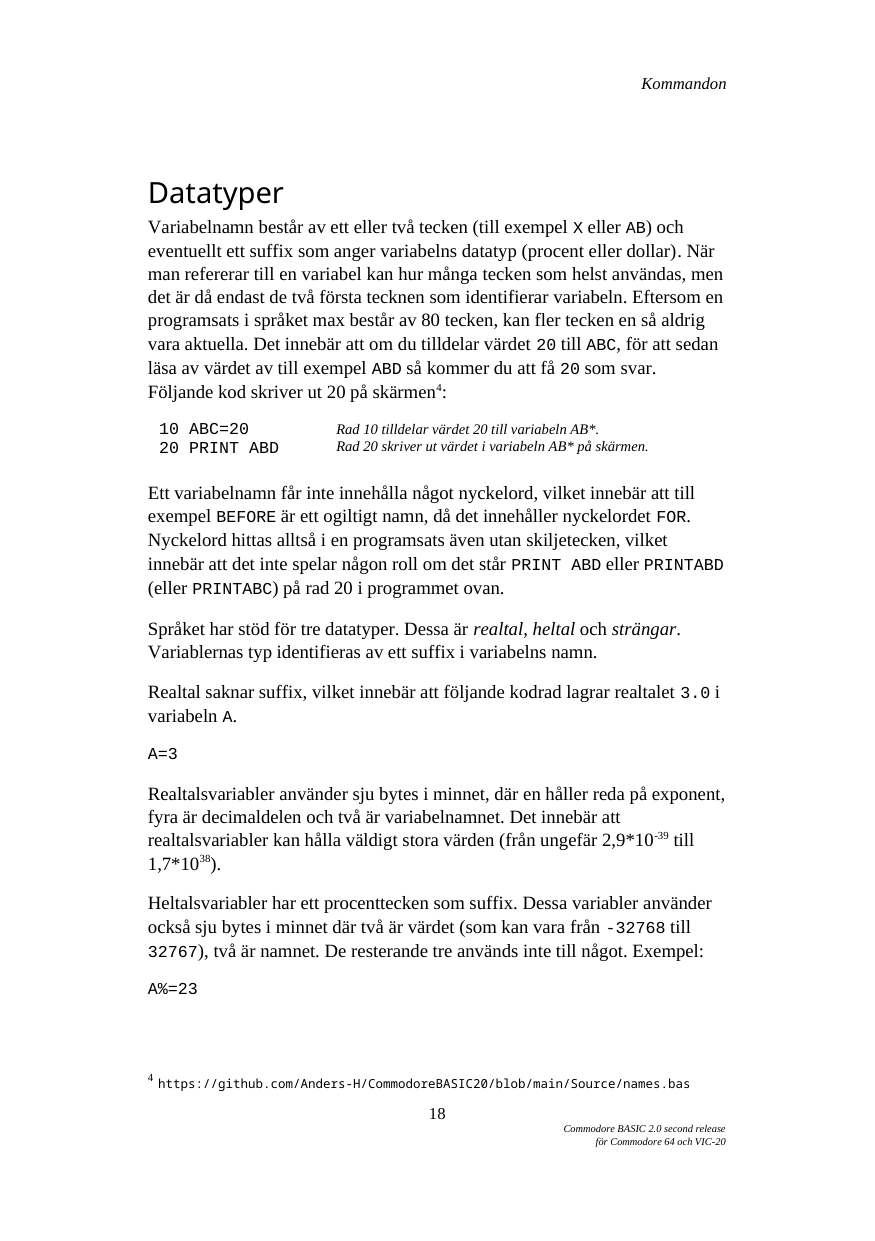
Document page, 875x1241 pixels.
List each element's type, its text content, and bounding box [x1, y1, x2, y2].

text Heltalsvariabler har ett procenttecken som suffix. Dessa variabler använder också sju bytes i minnet där två är värdet (som kan vara från -32768 till 32767), två är namnet. De resterande tre används inte till något. Exempel: [148, 892, 726, 962]
text Språket har stöd för tre datatyper. Dessa är realtal, heltal och strängar. Variablernas typ identifieras av ett suffix i variabelns namn. [148, 617, 726, 662]
subtitle Datatyper [148, 173, 726, 212]
text Ett variabelnamn får inte innehålla något nyckelord, vilket innebär att till exempel BEFORE är ett ogiltigt namn, då det innehåller nyckelordet FOR. Nyckelord hittas alltså i en programsats även utan skiljetecken, vilket innebär att det inte spelar någon roll om det står PRINT ABD eller PRINTABD (eller PRINTABC) på rad 20 i programmet ovan. [148, 458, 726, 599]
text Realtalsvariabler använder sju bytes i minnet, där en håller reda på exponent, fyra är decimaldelen och två är variabelnamnet. Det innebär att realtalsvariabler kan hålla väldigt stora värden (från ungefär 2,9*10-39 till 1,7*1038). [148, 783, 726, 874]
table_header 10 ABC=20 20 PRINT ABD [148, 421, 325, 458]
text A%=23 [148, 981, 726, 999]
table_header Rad 10 tilldelar värdet 20 till variabeln AB*. Rad 20 skriver ut värdet i variabeln AB* på skärmen. [325, 421, 726, 458]
text Variabelnamn består av ett eller två tecken (till exempel X eller AB) och eventuellt ett suffix som anger variabelns datatyp (procent eller dollar). När man refererar till en variabel kan hur många tecken som helst användas, men det är då endast de två första tecknen som identifierar variabeln. Eftersom en programsats i språket max består av 80 tecken, kan fler tecken en så aldrig vara aktuella. Det innebär att om du tilldelar värdet 20 till ABC, för att sedan läsa av värdet av till exempel ABD så kommer du att få 20 som svar. Följande kod skriver ut 20 på skärmen: [148, 216, 726, 402]
text Realtal saknar suffix, vilket innebär att följande kodrad lagrar realtalet 3.0 i variabeln A. [148, 681, 726, 727]
text A=3 [148, 746, 726, 764]
